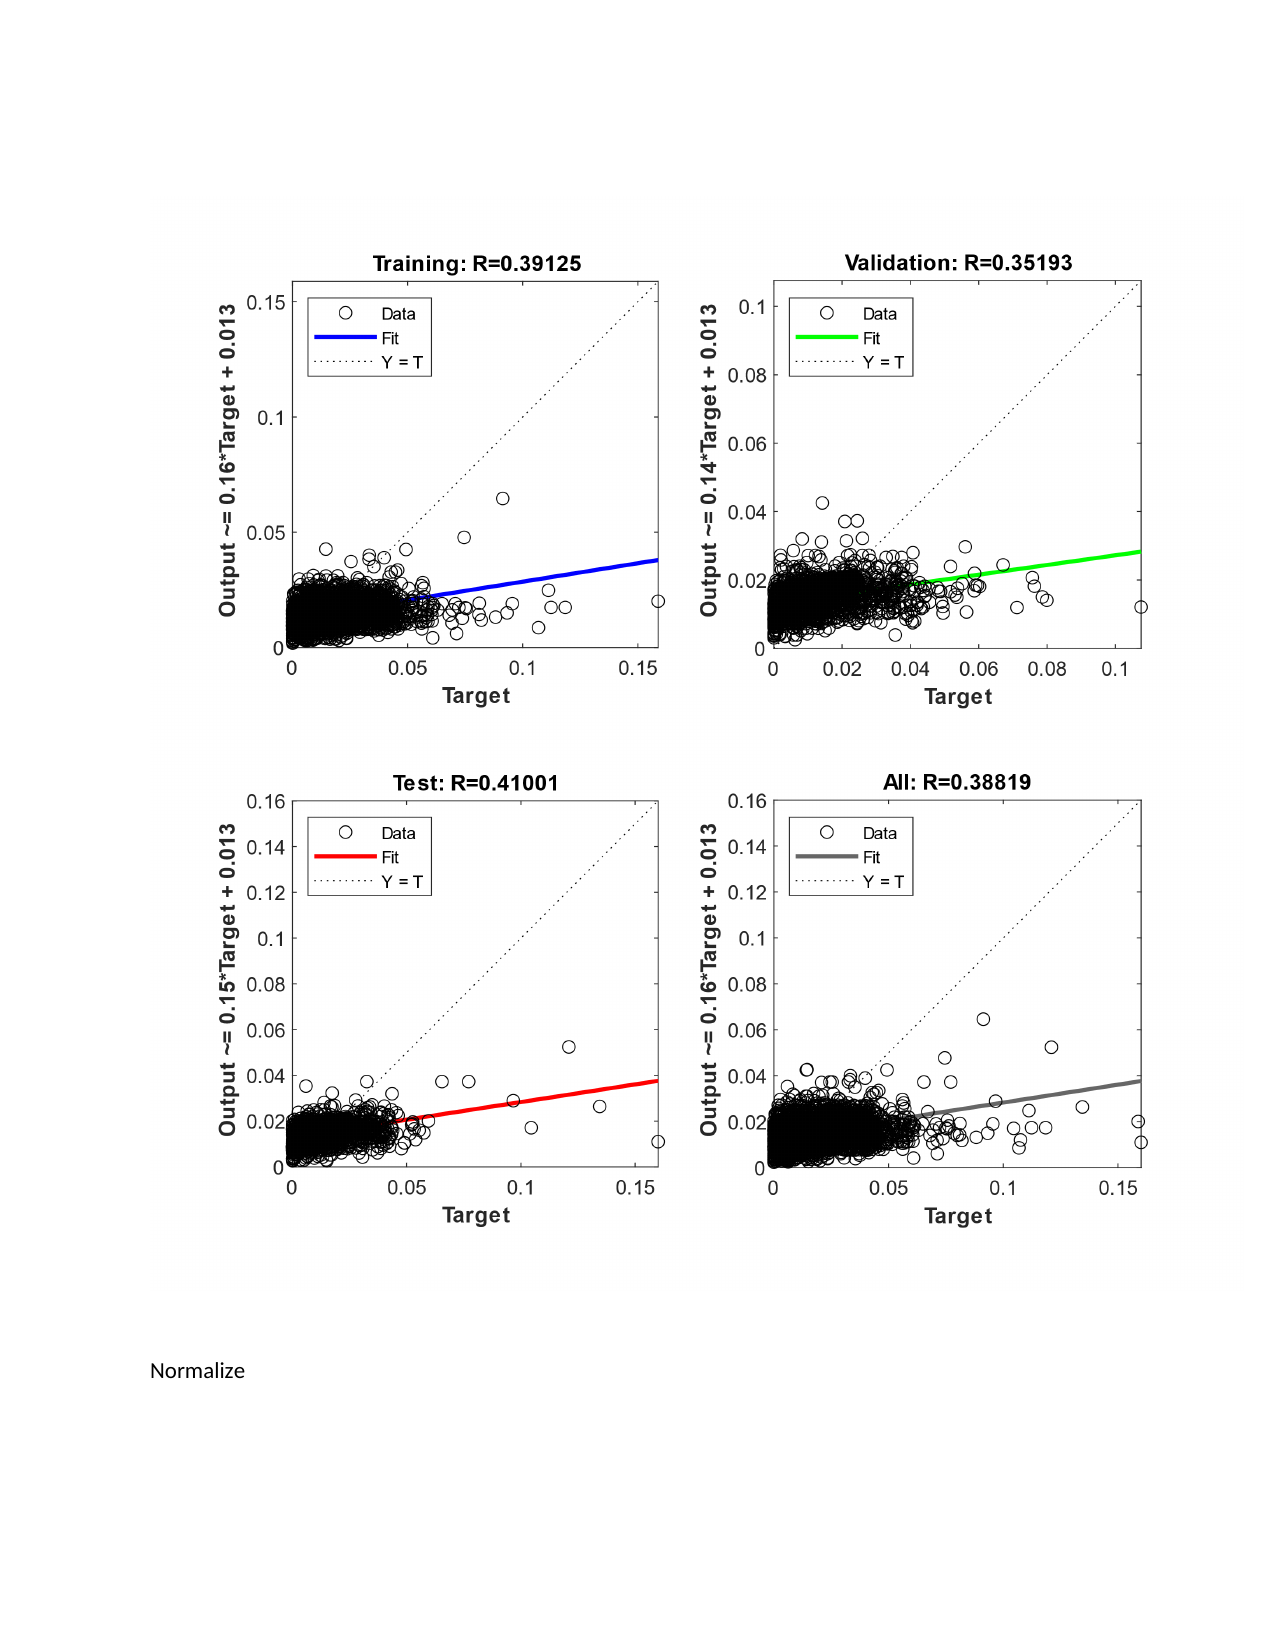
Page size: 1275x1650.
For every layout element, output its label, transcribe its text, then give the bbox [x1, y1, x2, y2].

text Normalize [150, 1356, 1125, 1384]
picture [150, 196, 1244, 1291]
